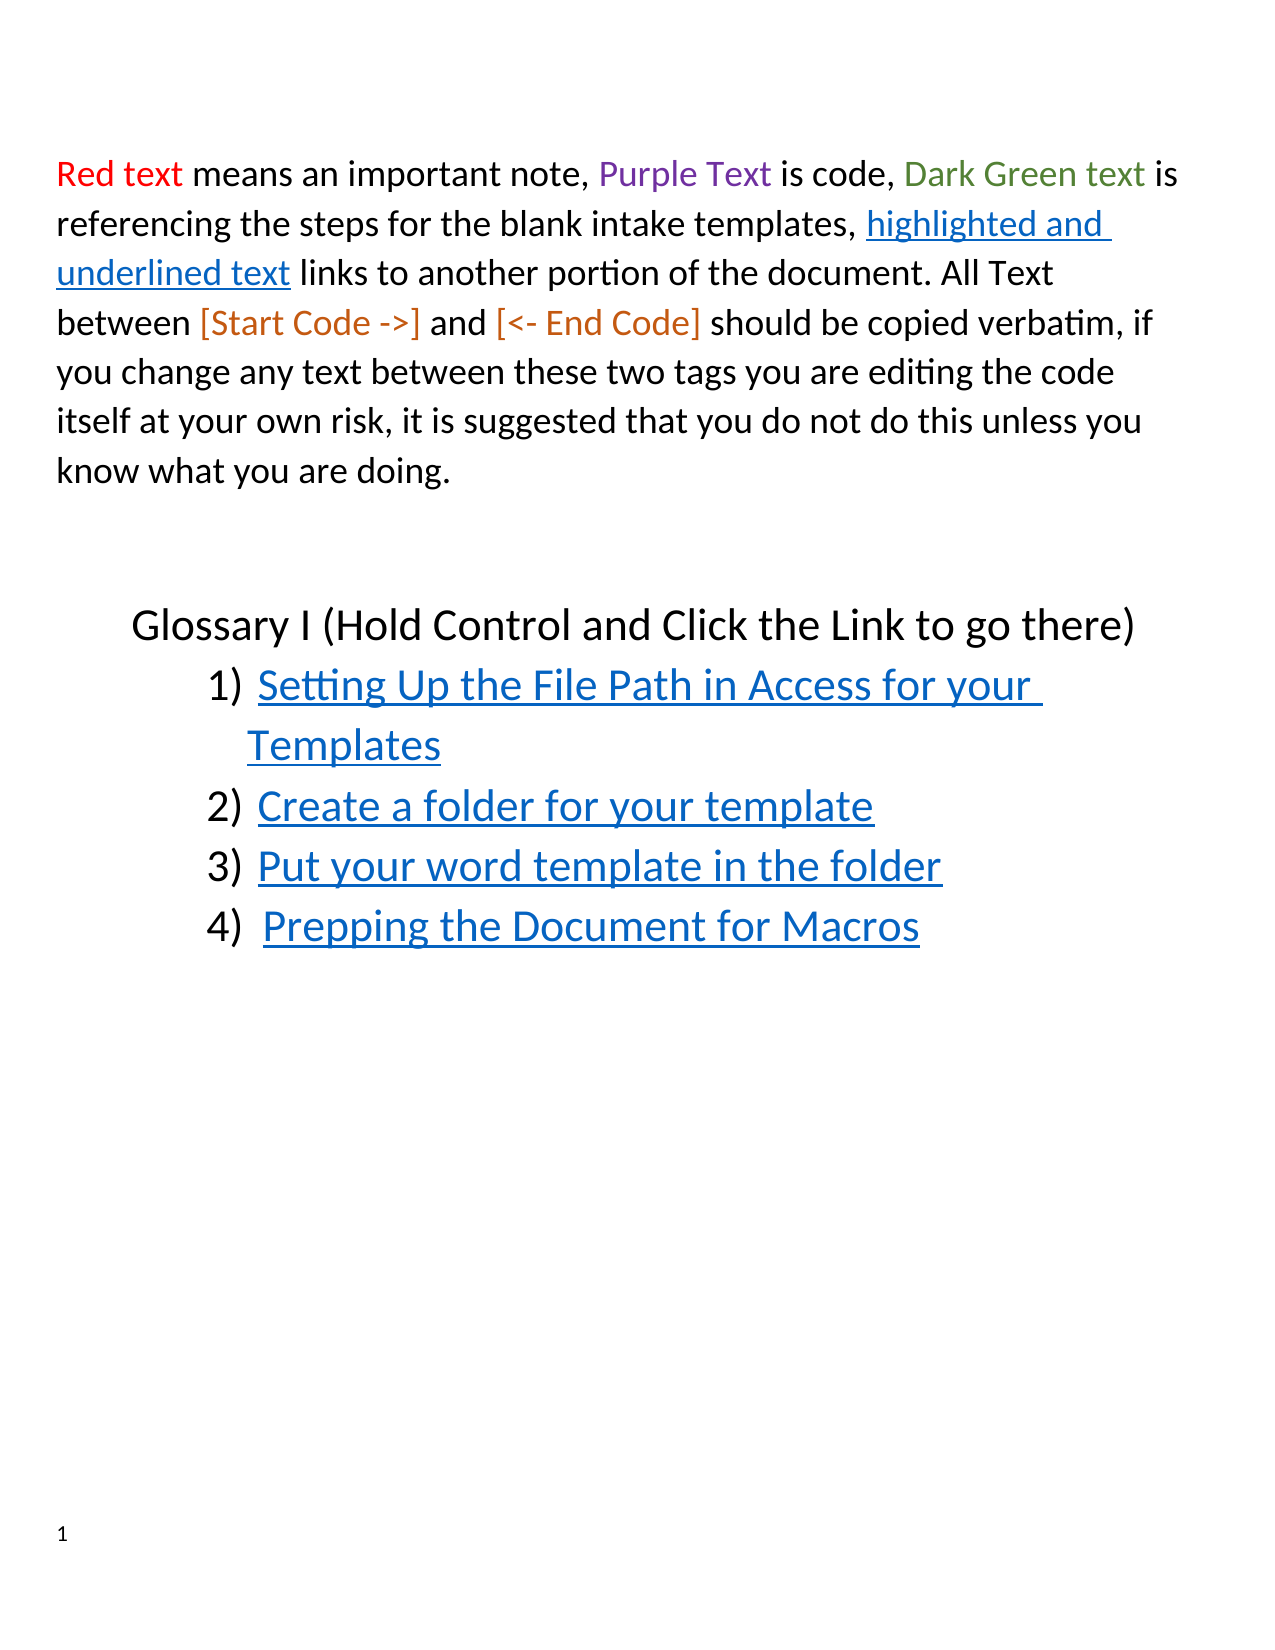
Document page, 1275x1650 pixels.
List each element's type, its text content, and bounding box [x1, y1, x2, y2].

list Put your word template in the folder [206, 837, 1181, 893]
list Create a folder for your template [206, 776, 1181, 832]
list Glossary I (Hold Control and Click the Link to go there) [131, 596, 1181, 651]
list Setting Up the File Path in Access for your Templates [206, 656, 1181, 772]
list Prepping the Document for Macros [206, 897, 1106, 953]
text Red text means an important note, Purple Text is code, Dark Green text is referencing the steps for the blank intake templates, highlighted and underlined text links to another portion of the document. All Text between [Start Code ->] and [<- End Code] should be copied verbatim, if you change any text between these two tags you are editing the code itself at your own risk, it is suggested that you do not do this unless you know what you are doing. [56, 150, 1181, 493]
